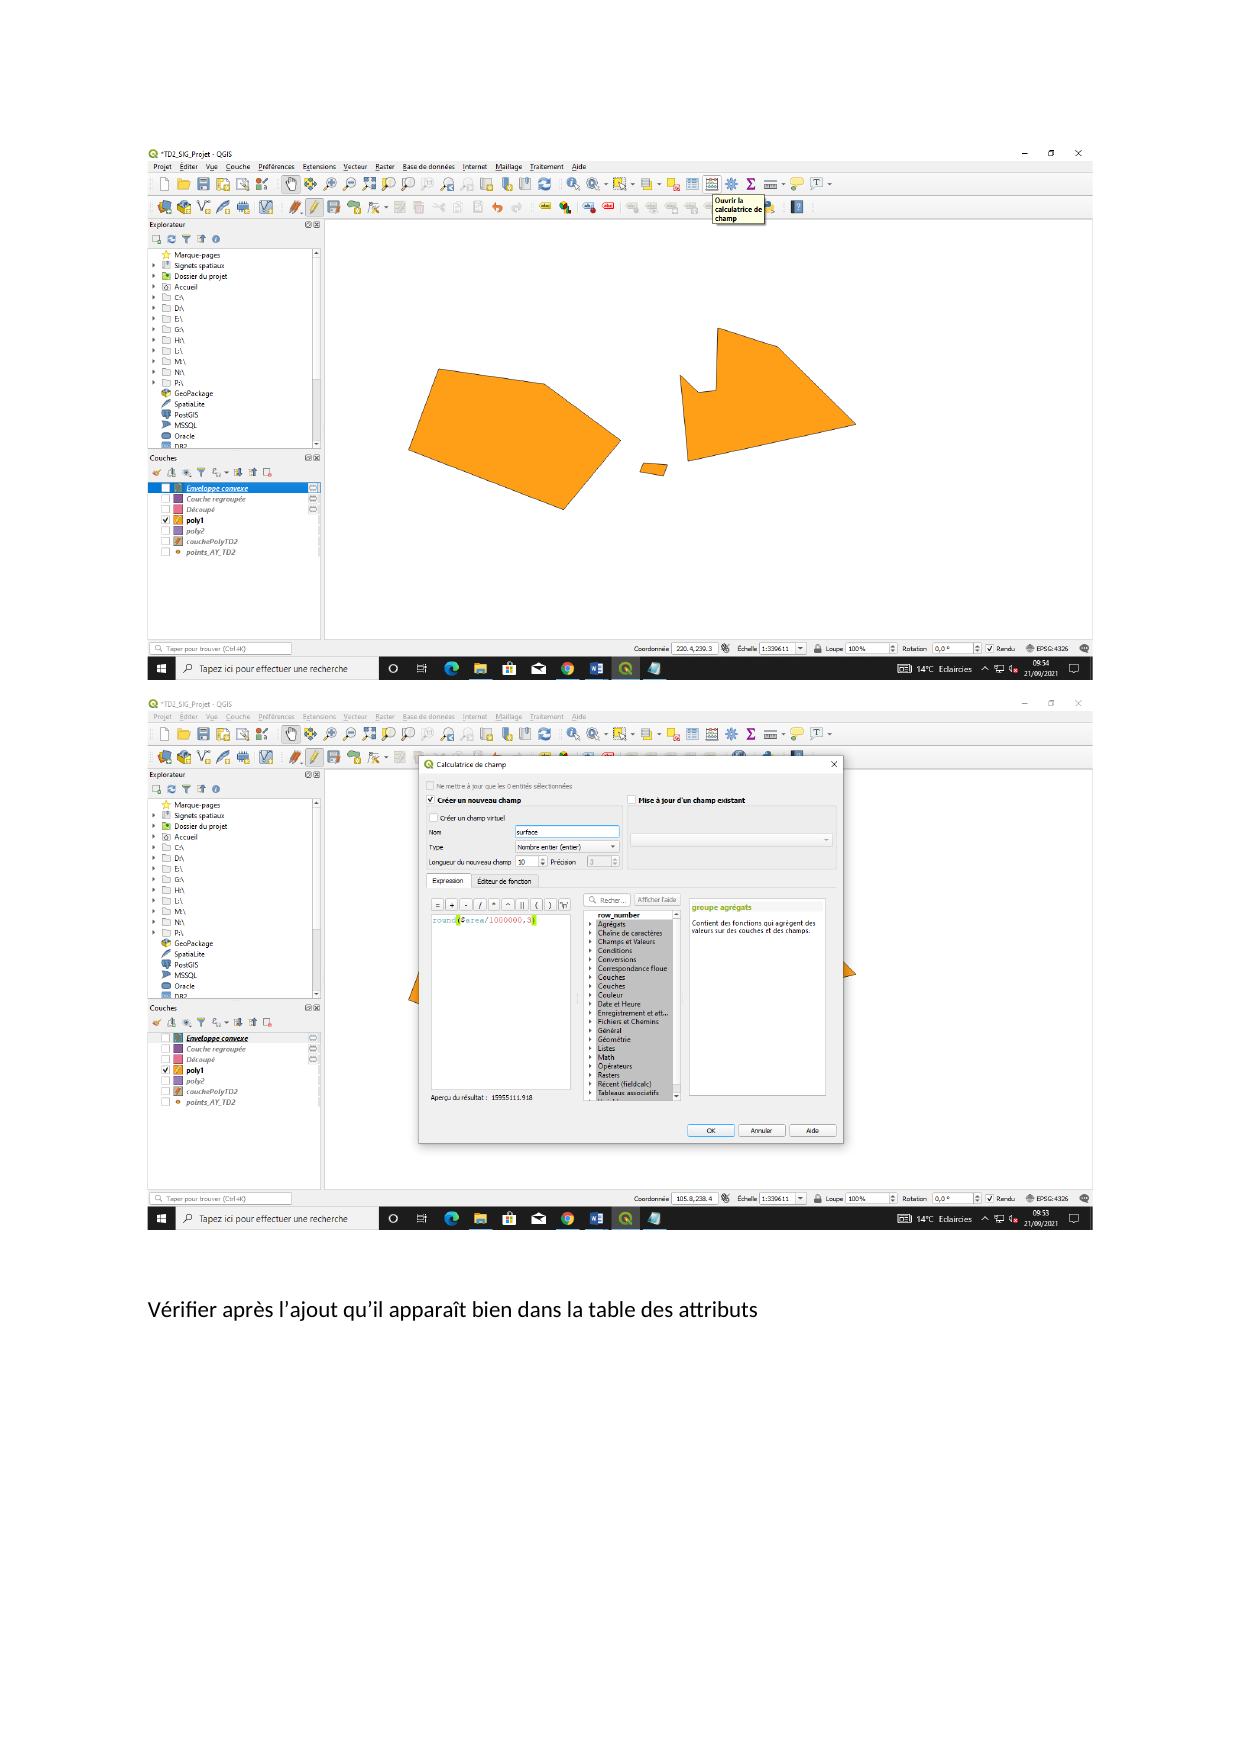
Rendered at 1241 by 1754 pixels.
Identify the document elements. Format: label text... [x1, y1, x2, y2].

picture [147, 147, 1093, 680]
text Vérifier après l’ajout qu’il apparaît bien dans la table des attributs [148, 1295, 1093, 1323]
picture [147, 698, 1093, 1230]
